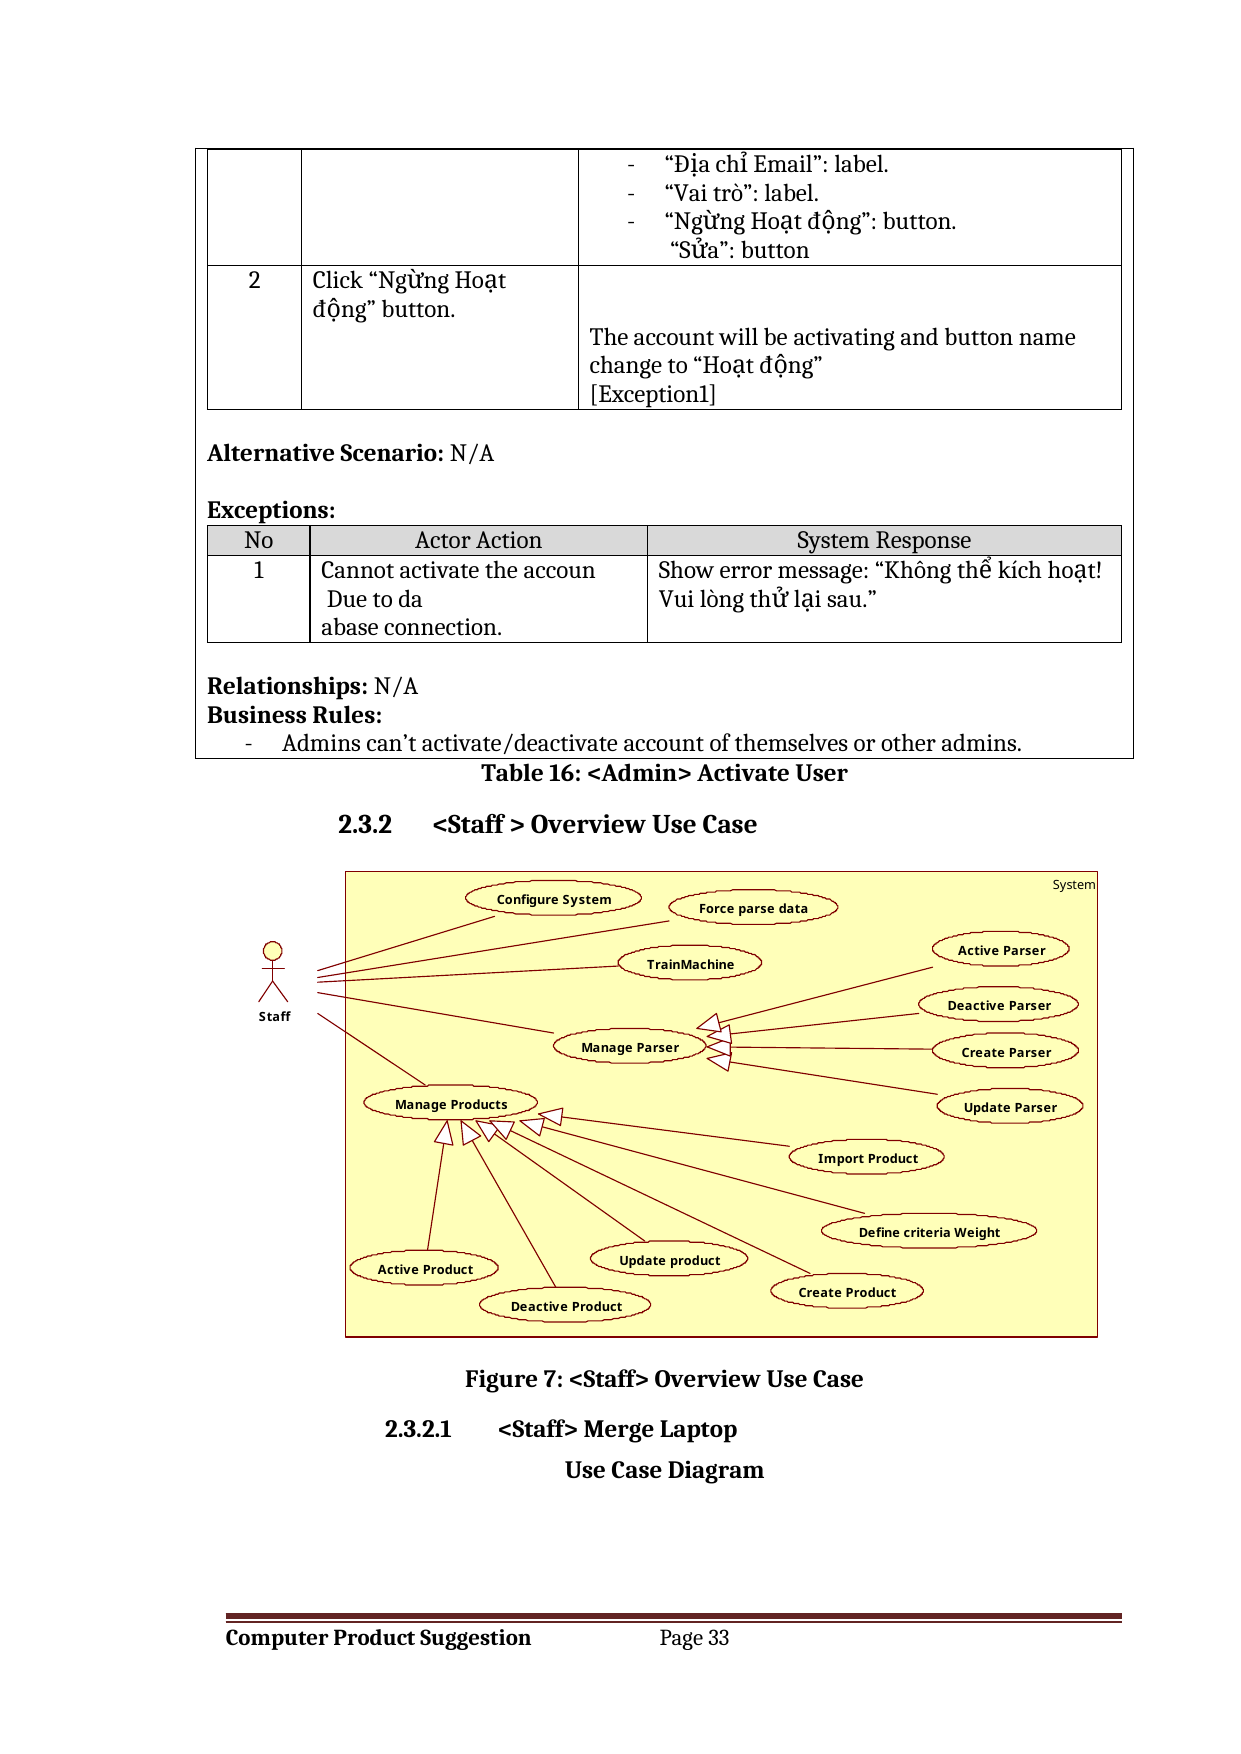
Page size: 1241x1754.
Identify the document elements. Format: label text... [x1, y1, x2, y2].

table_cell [196, 149, 1133, 758]
text Figure 7: <Staff> Overview Use Case [207, 1365, 1122, 1394]
subtitle <Staff > Overview Use Case [338, 809, 1122, 840]
text Table 16: <Admin> Activate User [207, 759, 1122, 788]
subtitle Use Case Diagram [207, 1456, 1122, 1485]
subtitle <Staff> Merge Laptop [385, 1415, 1122, 1444]
